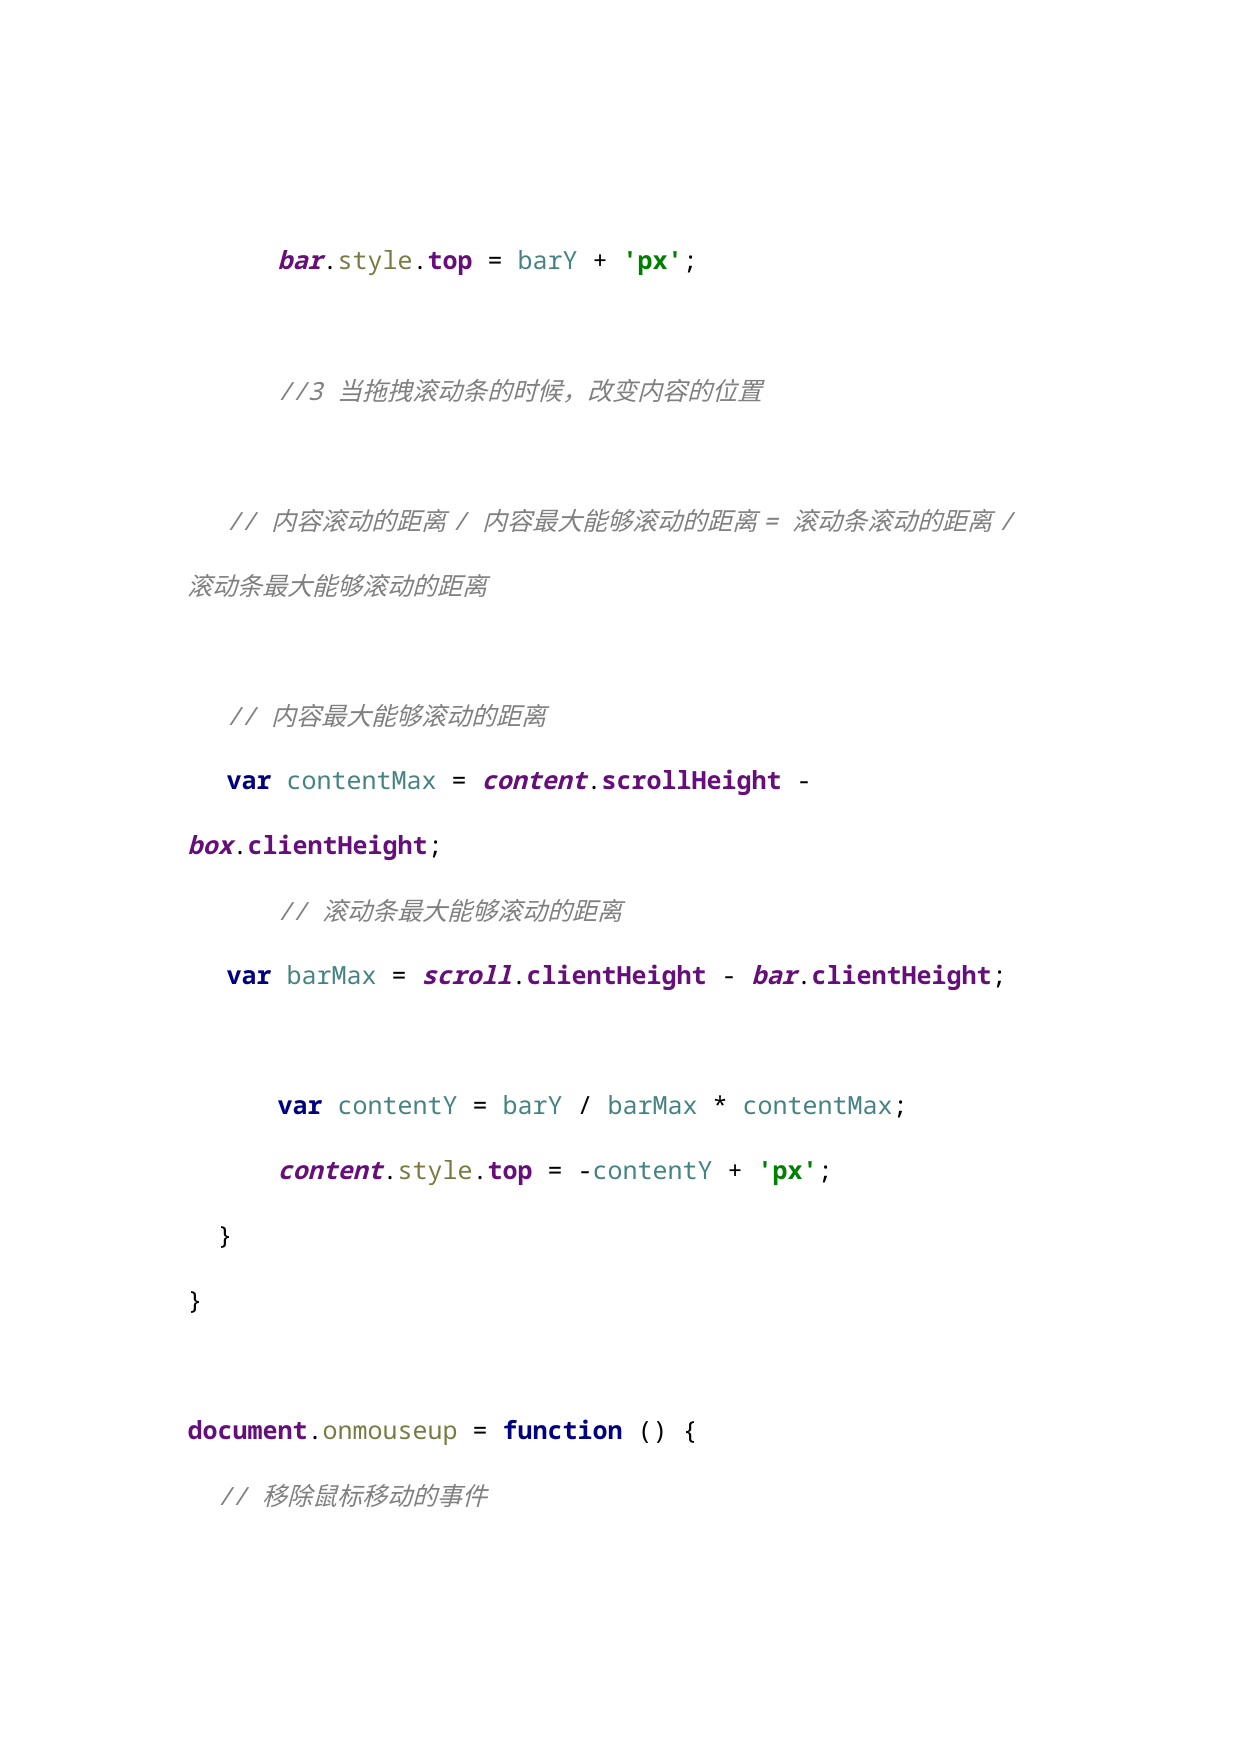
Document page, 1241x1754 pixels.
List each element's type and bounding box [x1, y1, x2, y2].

text [187, 162, 1053, 1527]
